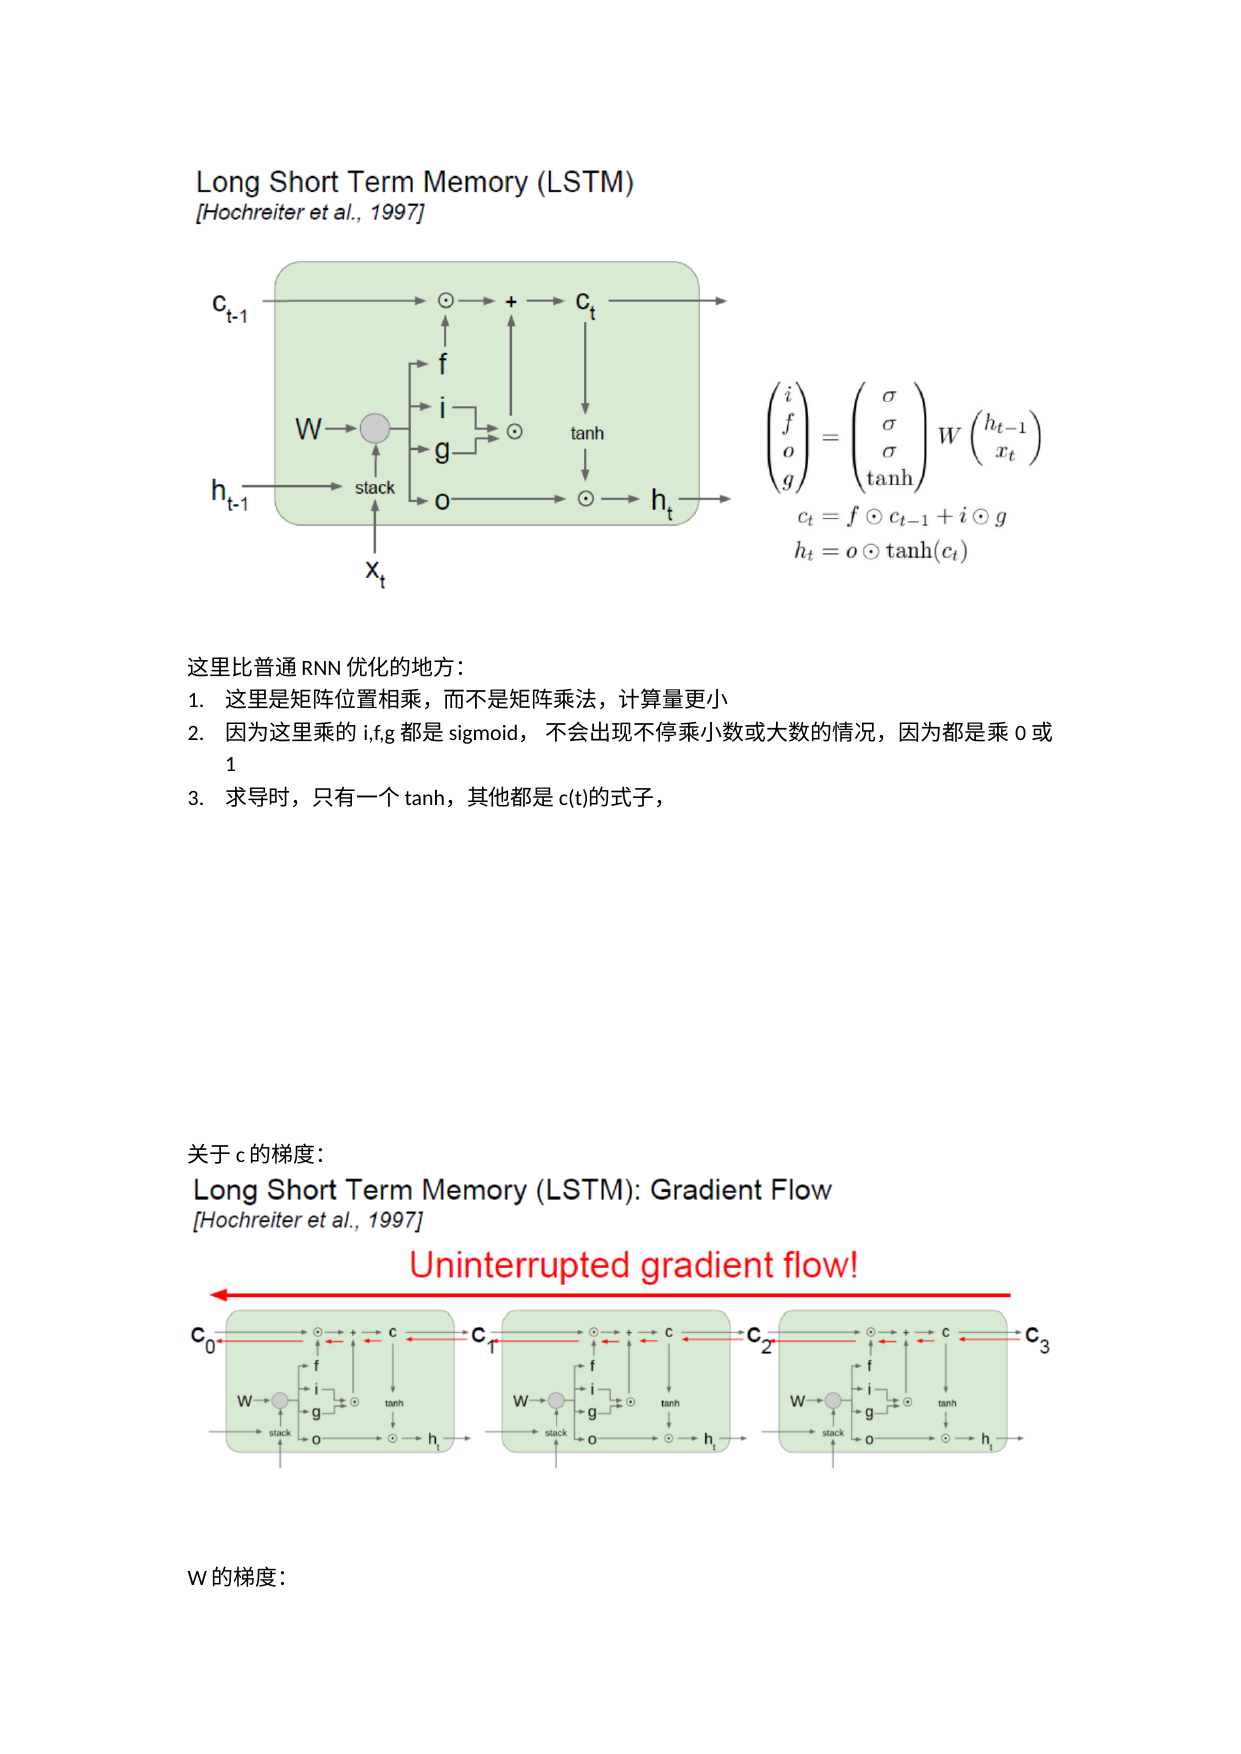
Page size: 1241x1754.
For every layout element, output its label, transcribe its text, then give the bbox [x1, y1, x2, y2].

list 求导时，只有一个tanh，其他都是c(t)的式子， [187, 779, 1053, 812]
list 这里是矩阵位置相乘，而不是矩阵乘法，计算量更小 [187, 682, 1053, 714]
text 这里比普通RNN优化的地方： [187, 649, 1053, 682]
picture [187, 162, 1053, 590]
list 因为这里乘的 i,f,g 都是sigmoid， 不会出现不停乘小数或大数的情况，因为都是乘0或 1 [187, 714, 1053, 779]
text W的梯度： [187, 1559, 1053, 1592]
text 关于c的梯度： [187, 1137, 1053, 1169]
picture [187, 1169, 1053, 1489]
